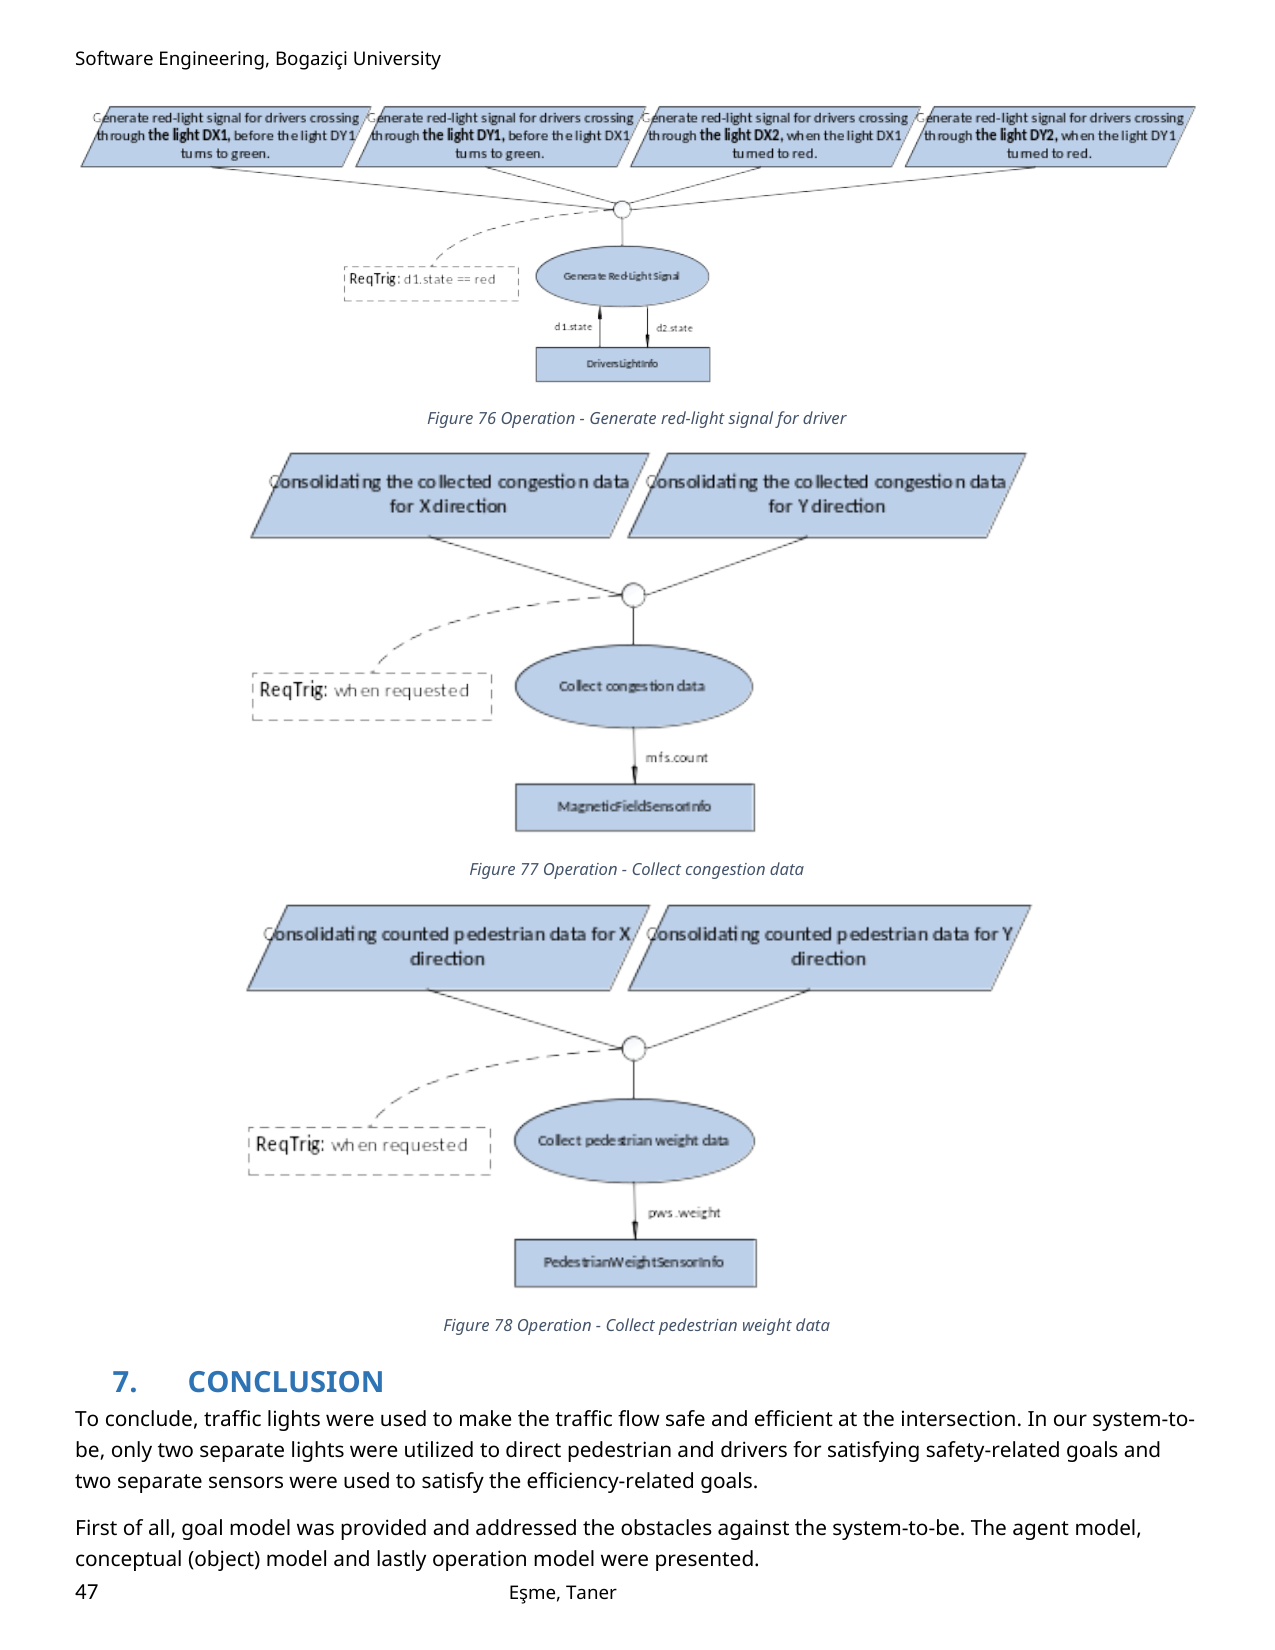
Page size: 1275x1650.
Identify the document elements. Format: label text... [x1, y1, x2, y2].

text To conclude, traffic lights were used to make the traffic flow safe and efficient at the intersection. In our system-to-be, only two separate lights were utilized to direct pedestrian and drivers for satisfying safety-related goals and two separate sensors were used to satisfy the efficiency-related goals. [75, 1404, 1200, 1494]
text Figure 76 Operation - Generate red-light signal for driver [75, 406, 1200, 429]
subtitle CONCLUSION [112, 1362, 1200, 1401]
text First of all, goal model was provided and addressed the obstacles against the system-to-be. The agent model, conceptual (object) model and lastly operation model were presented. [75, 1513, 1200, 1572]
text Figure 77 Operation - Collect congestion data [75, 858, 1200, 881]
text Figure 78 Operation - Collect pedestrian weight data [75, 1314, 1200, 1337]
